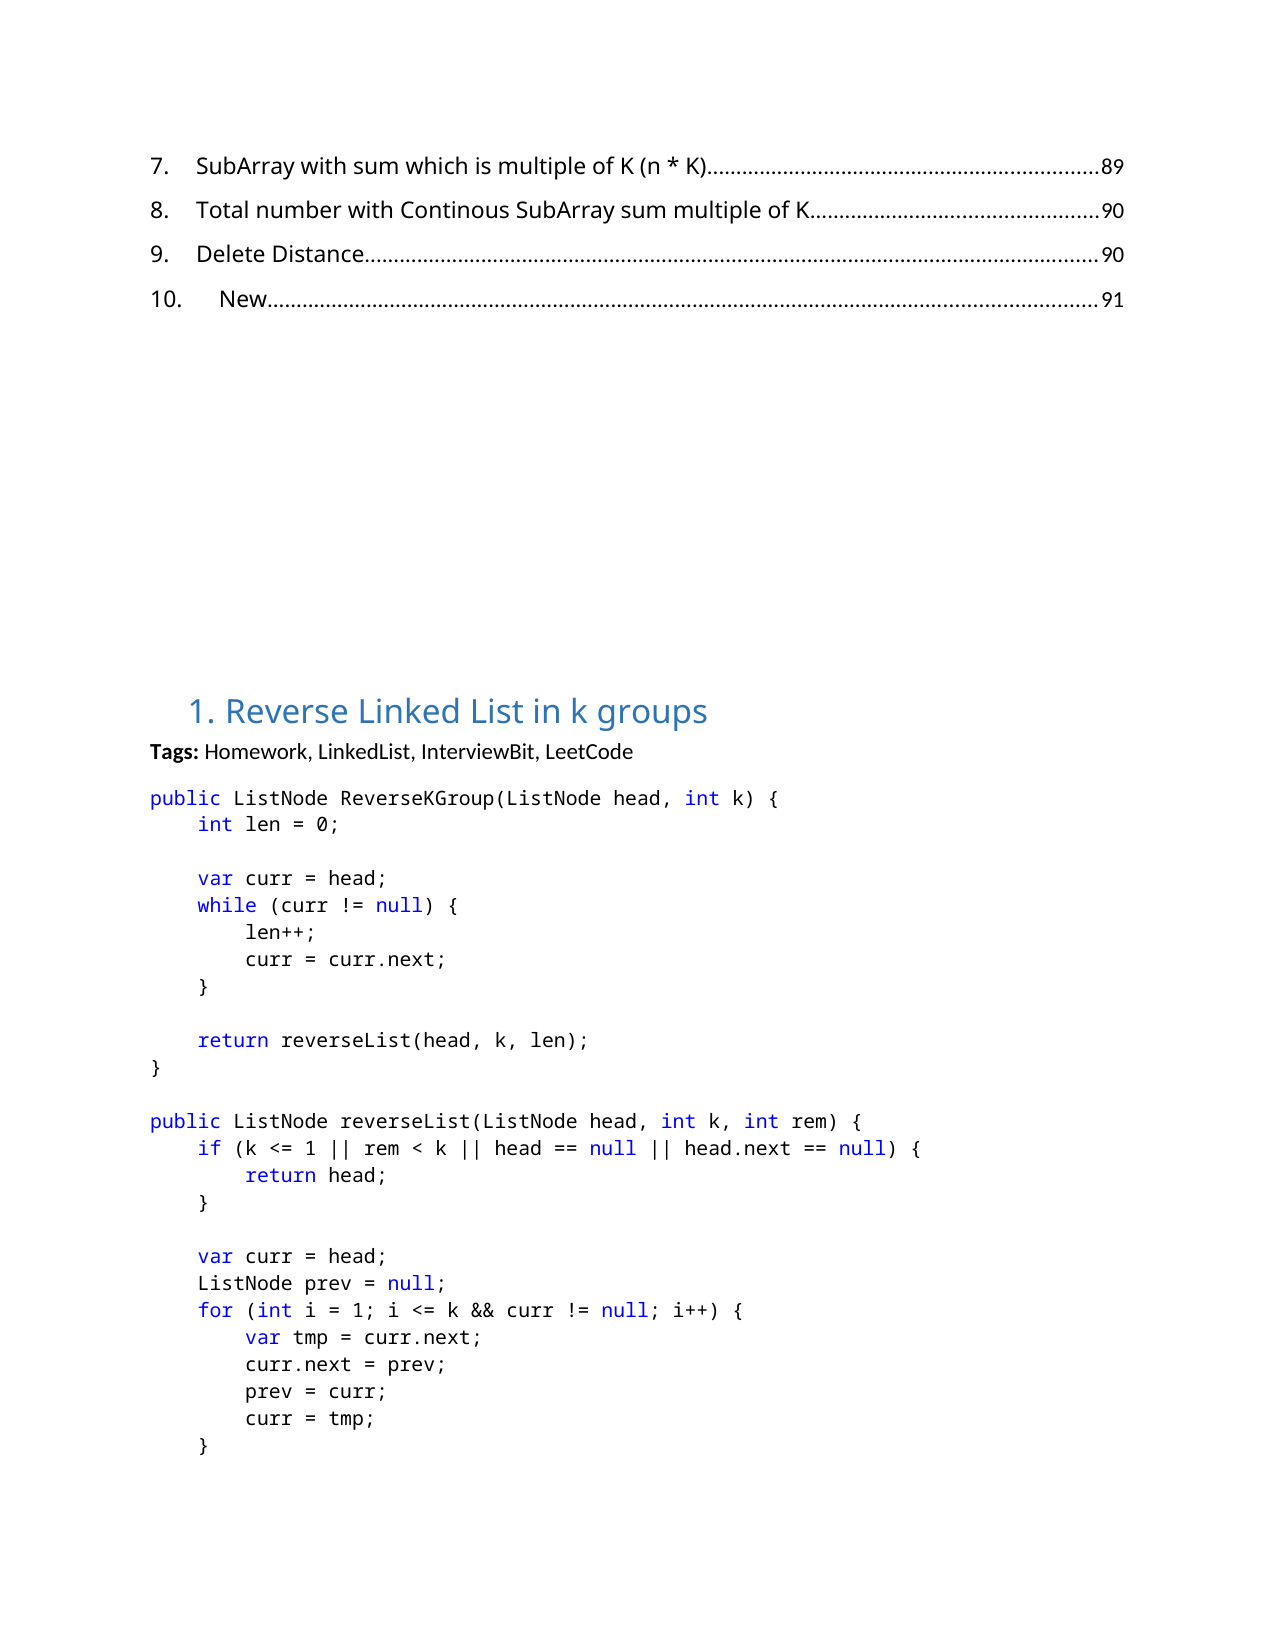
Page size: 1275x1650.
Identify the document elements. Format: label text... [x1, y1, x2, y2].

text return head; [150, 1161, 1125, 1188]
text curr = tmp; [150, 1404, 1125, 1431]
text public ListNode ReverseKGroup(ListNode head, int k) { [150, 784, 1125, 811]
text len++; [150, 919, 1125, 946]
text } [150, 1188, 1125, 1215]
text for (int i = 1; i <= k && curr != null; i++) { [150, 1296, 1125, 1323]
text if (k <= 1 || rem < k || head == null || head.next == null) { [150, 1134, 1125, 1161]
text } [150, 973, 1125, 999]
text } [150, 1053, 1125, 1081]
text int len = 0; [150, 811, 1125, 838]
text var tmp = curr.next; [150, 1323, 1125, 1350]
subtitle Reverse Linked List in k groups [187, 688, 1125, 733]
text curr = curr.next; [150, 946, 1125, 973]
text return reverseList(head, k, len); [150, 1027, 1125, 1053]
text ListNode prev = null; [150, 1269, 1125, 1296]
text var curr = head; [150, 1242, 1125, 1269]
text } [150, 1431, 1125, 1458]
text prev = curr; [150, 1377, 1125, 1404]
text Tags: Homework, LinkedList, InterviewBit, LeetCode [150, 737, 1125, 765]
text public ListNode reverseList(ListNode head, int k, int rem) { [150, 1107, 1125, 1134]
text curr.next = prev; [150, 1350, 1125, 1377]
text var curr = head; [150, 865, 1125, 892]
text while (curr != null) { [150, 892, 1125, 919]
